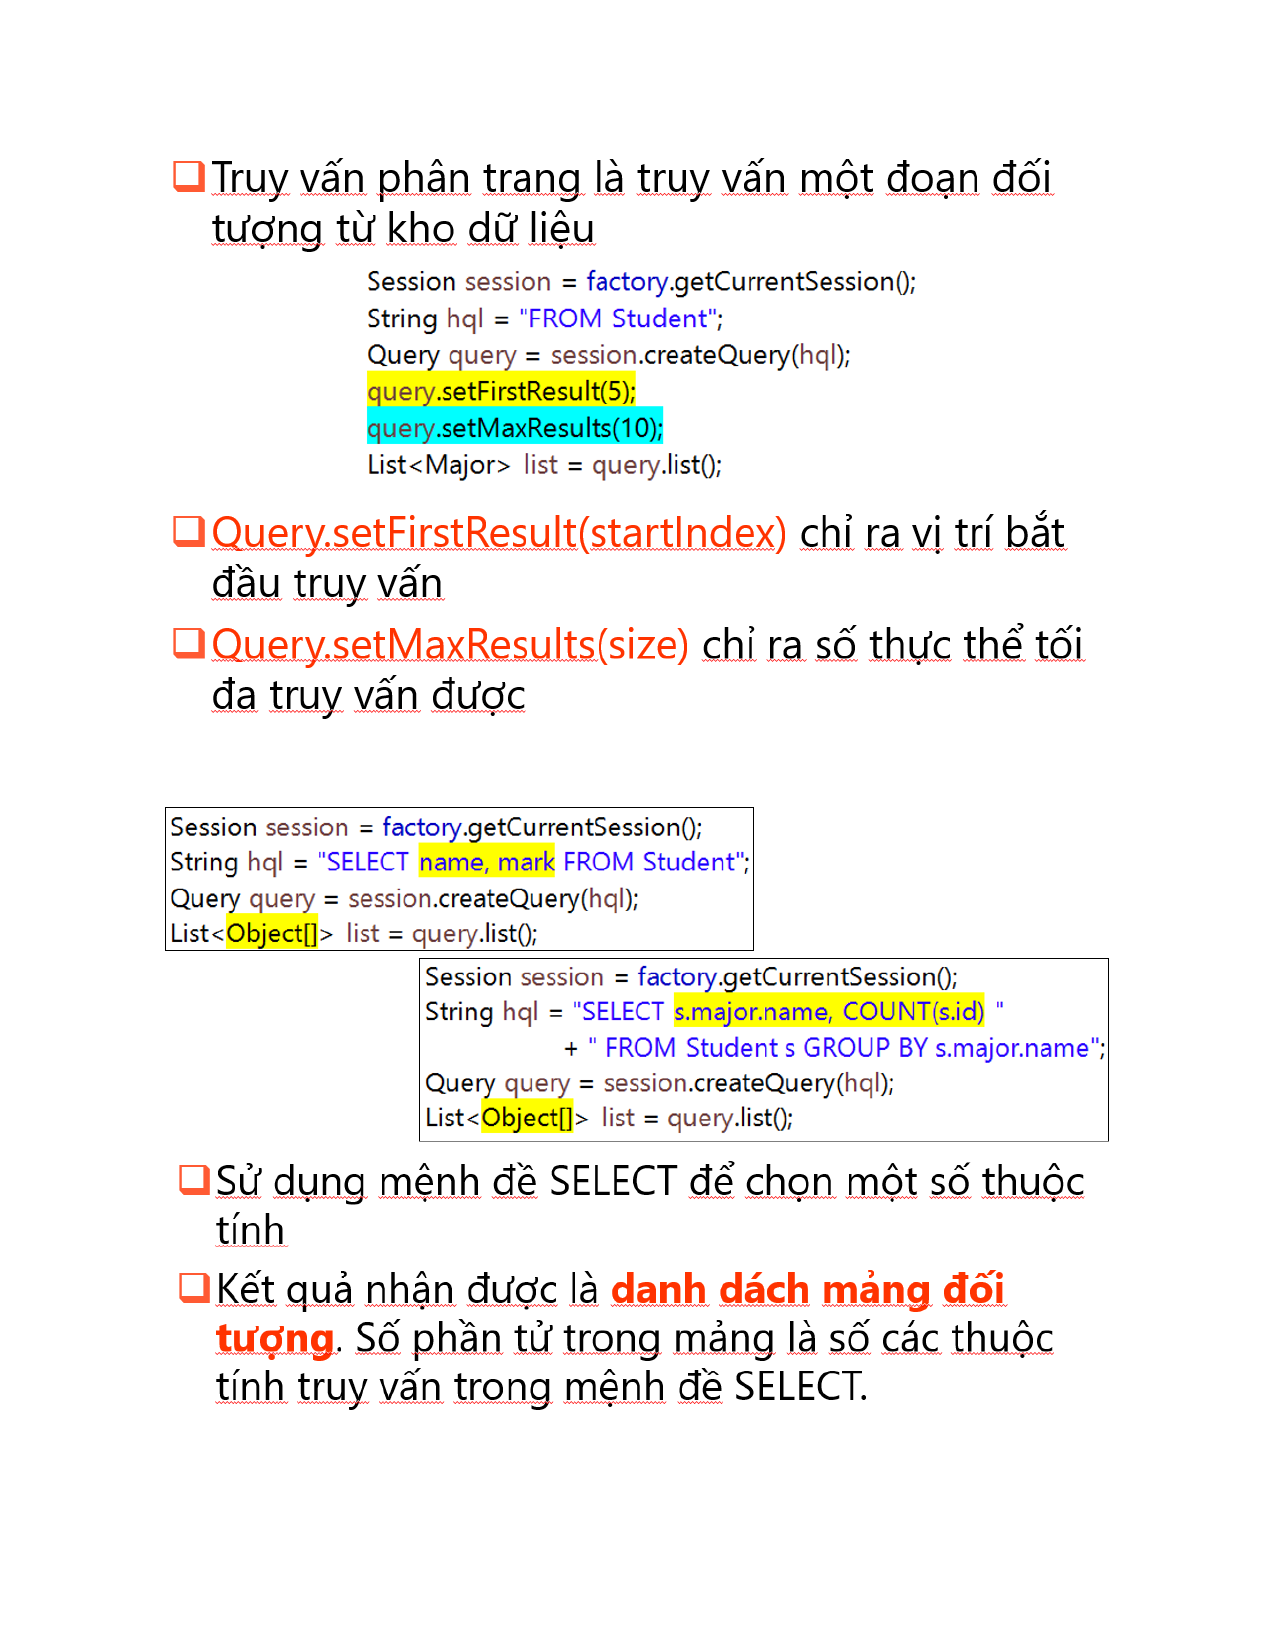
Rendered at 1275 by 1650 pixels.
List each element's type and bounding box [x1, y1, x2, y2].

picture [150, 150, 1125, 743]
picture [150, 806, 1125, 1414]
